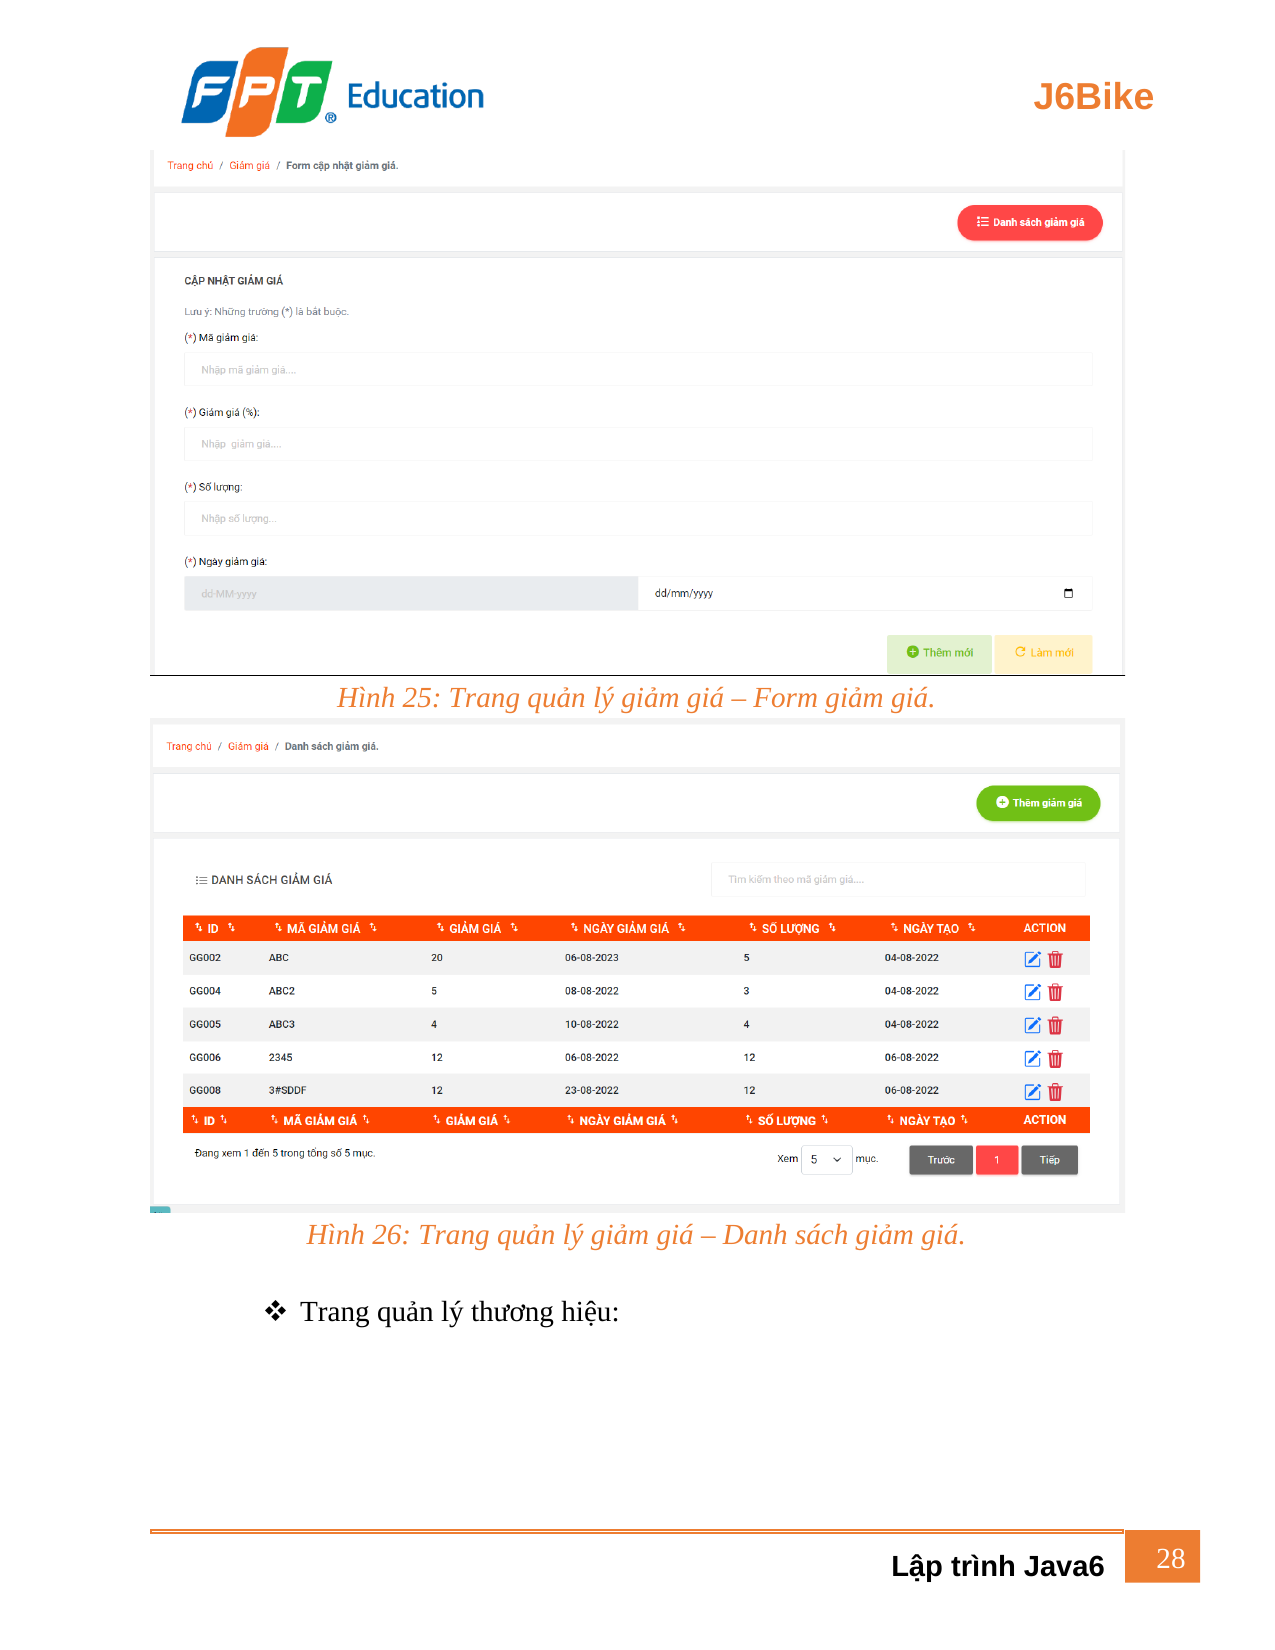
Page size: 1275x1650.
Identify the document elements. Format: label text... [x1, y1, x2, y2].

list Hình 26: Trang quản lý giảm giá – Danh sách giảm giá. [150, 1217, 1125, 1250]
list Hình 25: Trang quản lý giảm giá – Form giảm giá. [150, 680, 1125, 714]
picture [150, 29, 1125, 676]
list Trang quản lý thương hiệu: [262, 1294, 1125, 1328]
picture [150, 718, 1125, 1213]
